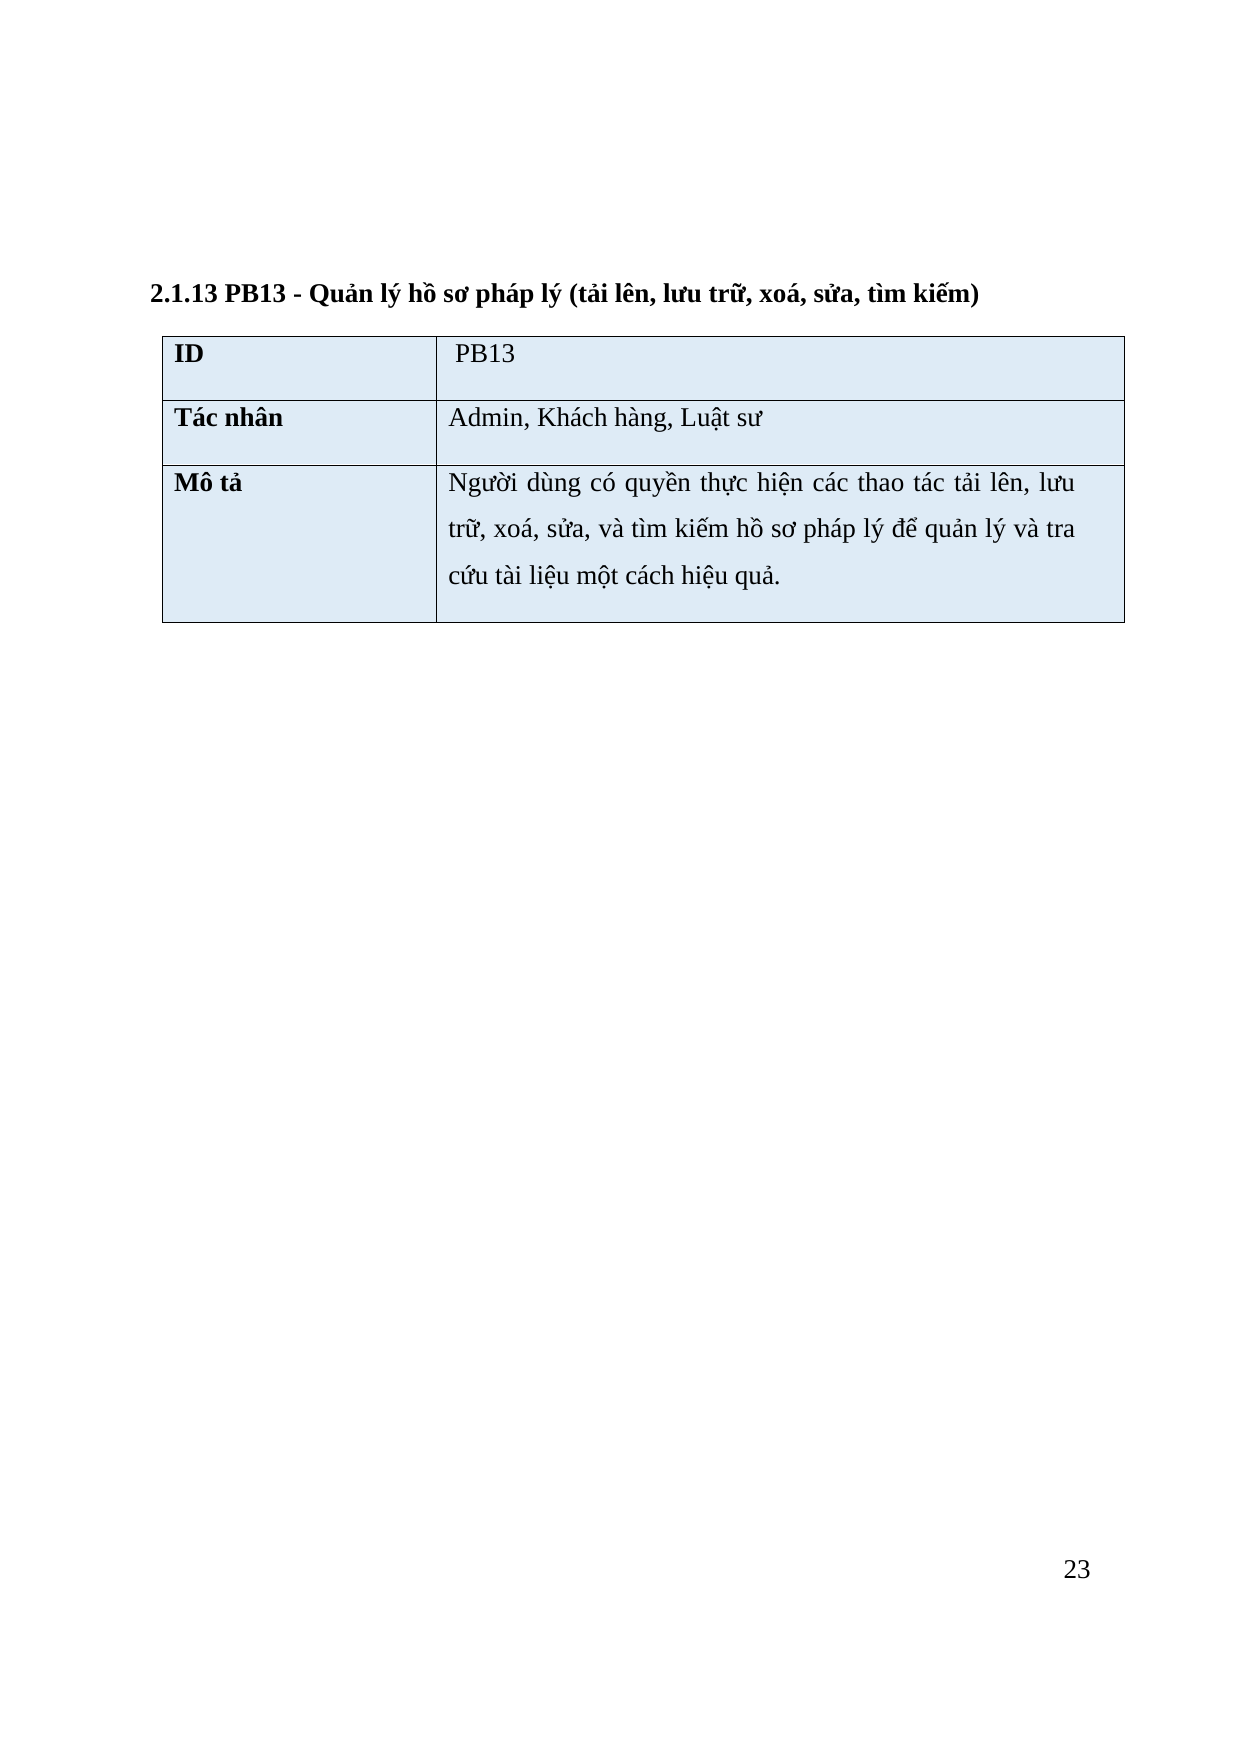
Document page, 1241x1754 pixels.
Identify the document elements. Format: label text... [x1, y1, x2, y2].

table_cell Mô tả [163, 466, 436, 622]
table_cell Người dùng có quyền thực hiện các thao tác tải lên, lưu trữ, xoá, sửa, và tìm kiếm hồ sơ pháp lý để quản lý và tra cứu tài liệu một cách hiệu quả. [437, 466, 1124, 622]
table_cell Tác nhân [163, 401, 436, 464]
table_cell Admin, Khách hàng, Luật sư [437, 401, 1124, 464]
subtitle 2.1.13 PB13 - Quản lý hồ sơ pháp lý (tải lên, lưu trữ, xoá, sửa, tìm kiếm) [150, 277, 1090, 308]
table_header PB13 [437, 337, 1124, 400]
table_header ID [163, 337, 436, 400]
